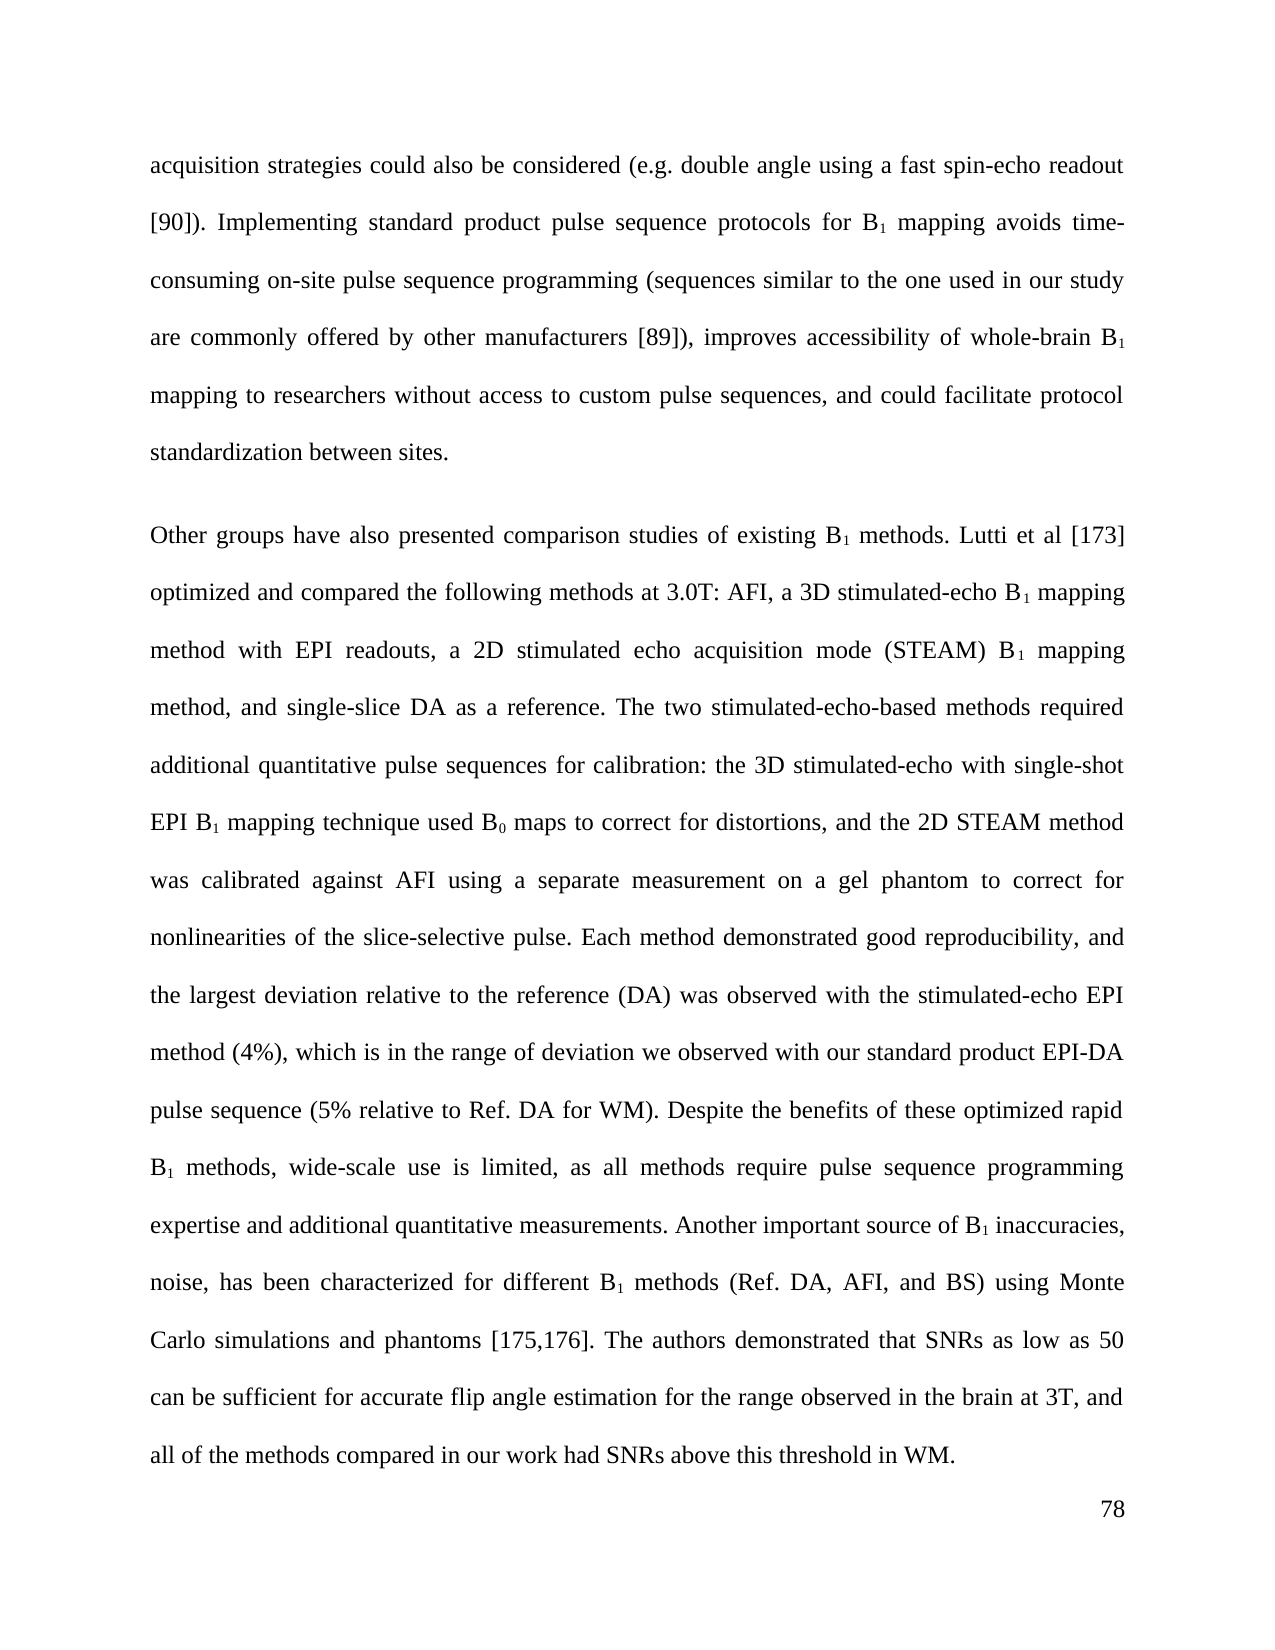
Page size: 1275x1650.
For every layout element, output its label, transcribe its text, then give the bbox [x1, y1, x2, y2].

text Other groups have also presented comparison studies of existing B1 methods. Lutti et al [173] optimized and compared the following methods at 3.0T: AFI, a 3D stimulated-echo B1 mapping method with EPI readouts, a 2D stimulated echo acquisition mode (STEAM) B1 mapping method, and single-slice DA as a reference. The two stimulated-echo-based methods required additional quantitative pulse sequences for calibration: the 3D stimulated-echo with single-shot EPI B1 mapping technique used B0 maps to correct for distortions, and the 2D STEAM method was calibrated against AFI using a separate measurement on a gel phantom to correct for nonlinearities of the slice-selective pulse. Each method demonstrated good reproducibility, and the largest deviation relative to the reference (DA) was observed with the stimulated-echo EPI method (4%), which is in the range of deviation we observed with our standard product EPI-DA pulse sequence (5% relative to Ref. DA for WM). Despite the benefits of these optimized rapid B1 methods, wide-scale use is limited, as all methods require pulse sequence programming expertise and additional quantitative measurements. Another important source of B1 inaccuracies, noise, has been characterized for different B1 methods (Ref. DA, AFI, and BS) using Monte Carlo simulations and phantoms [175,176]. The authors demonstrated that SNRs as low as 50 can be sufficient for accurate flip angle estimation for the range observed in the brain at 3T, and all of the methods compared in our work had SNRs above this threshold in WM. [150, 520, 1125, 1469]
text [150, 150, 1125, 466]
